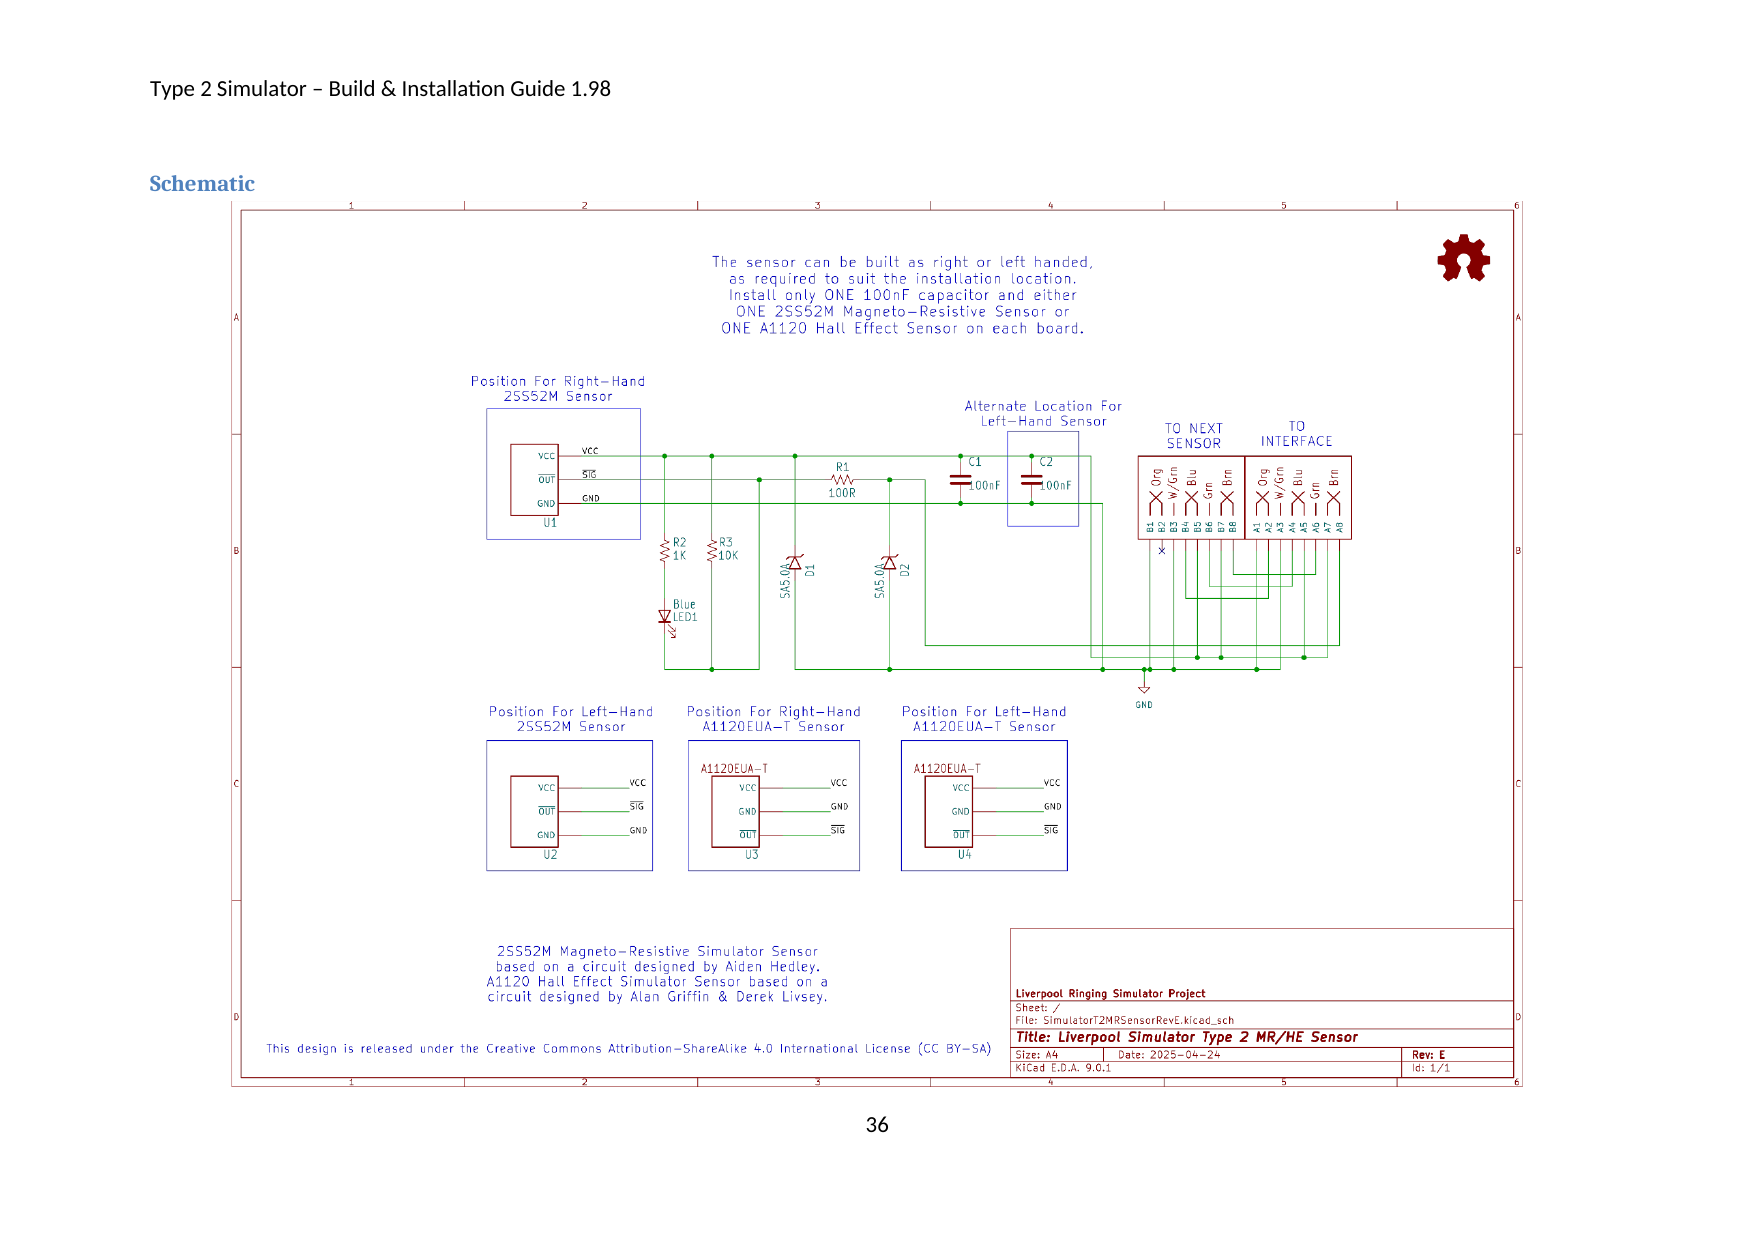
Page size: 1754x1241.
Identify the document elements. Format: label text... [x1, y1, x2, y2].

subtitle Schematic [150, 171, 1604, 197]
picture [231, 201, 1523, 1087]
